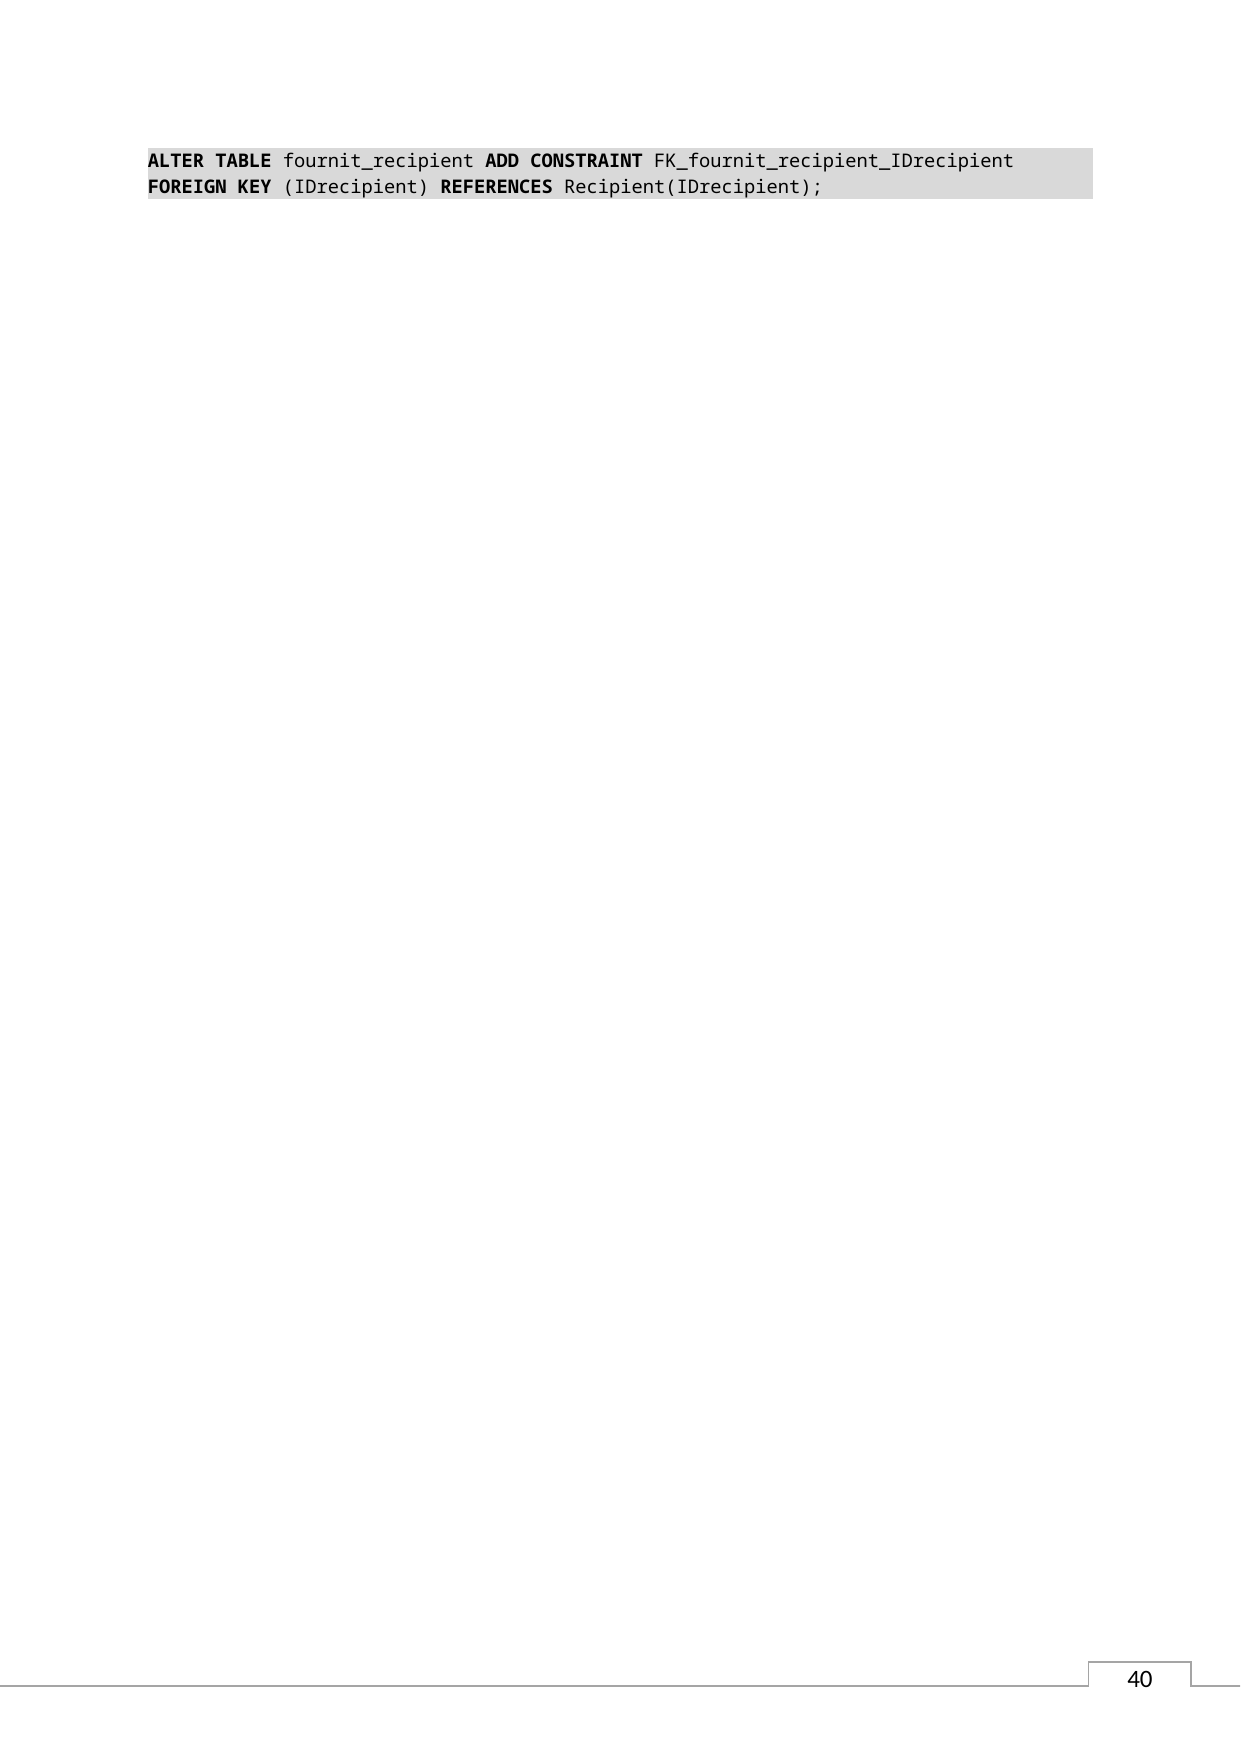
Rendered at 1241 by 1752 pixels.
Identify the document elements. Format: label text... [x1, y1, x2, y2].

text ALTER TABLE fournit_recipient ADD CONSTRAINT FK_fournit_recipient_IDrecipient FOREIGN KEY (IDrecipient) REFERENCES Recipient(IDrecipient); [148, 148, 1093, 199]
